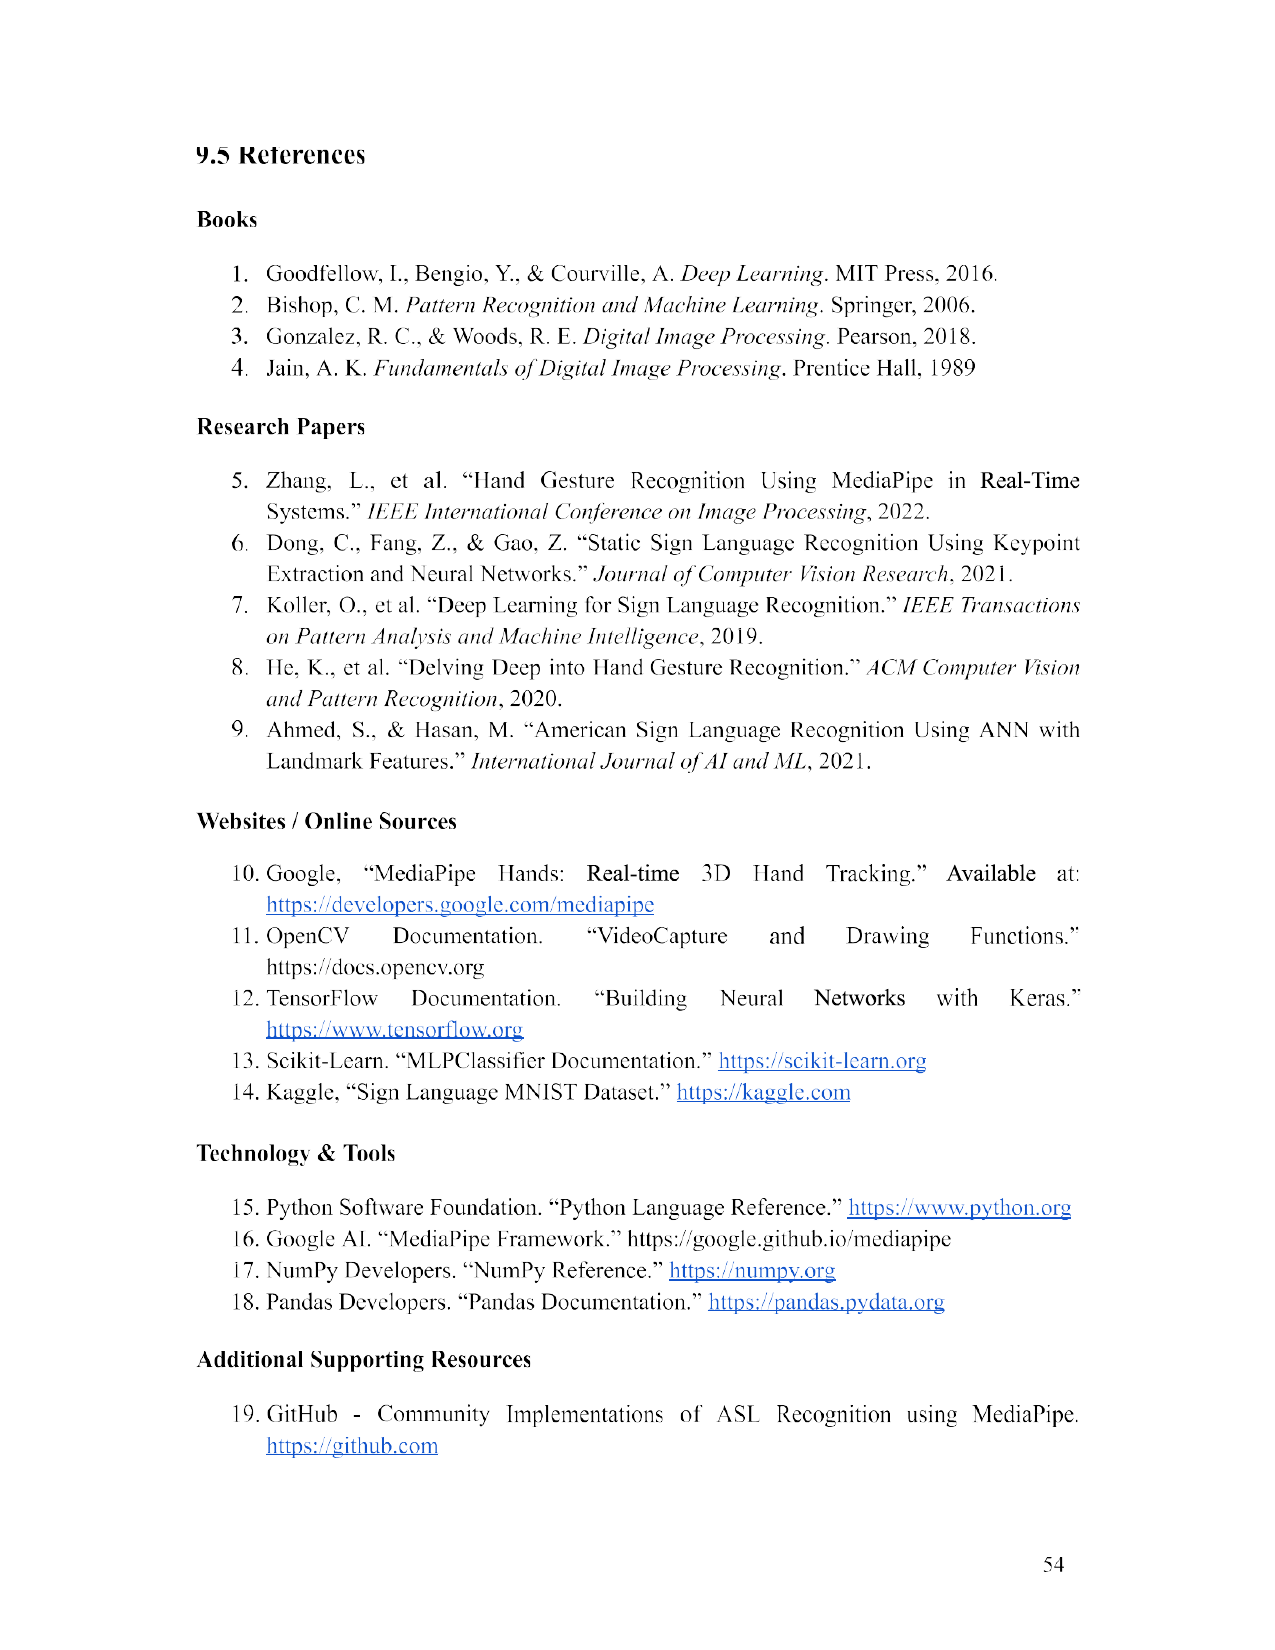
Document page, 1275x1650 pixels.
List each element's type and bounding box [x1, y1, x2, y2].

picture [1009, 989, 1081, 1006]
picture [233, 1198, 1071, 1314]
picture [233, 1404, 490, 1458]
picture [232, 596, 247, 613]
picture [1057, 866, 1079, 881]
picture [196, 1144, 395, 1166]
picture [231, 358, 248, 376]
picture [196, 812, 456, 829]
picture [196, 211, 257, 227]
picture [266, 471, 1080, 773]
picture [680, 1405, 703, 1422]
picture [970, 926, 1079, 944]
picture [716, 1405, 760, 1422]
picture [906, 1405, 957, 1427]
picture [196, 1351, 531, 1372]
picture [1043, 1557, 1064, 1572]
picture [196, 147, 365, 164]
picture [231, 296, 248, 313]
picture [972, 1405, 1078, 1427]
picture [777, 1405, 891, 1427]
picture [267, 265, 997, 380]
picture [506, 1405, 663, 1427]
picture [196, 418, 365, 439]
picture [232, 534, 248, 551]
picture [232, 658, 248, 675]
picture [936, 988, 978, 1006]
picture [232, 720, 248, 737]
picture [233, 864, 929, 1104]
